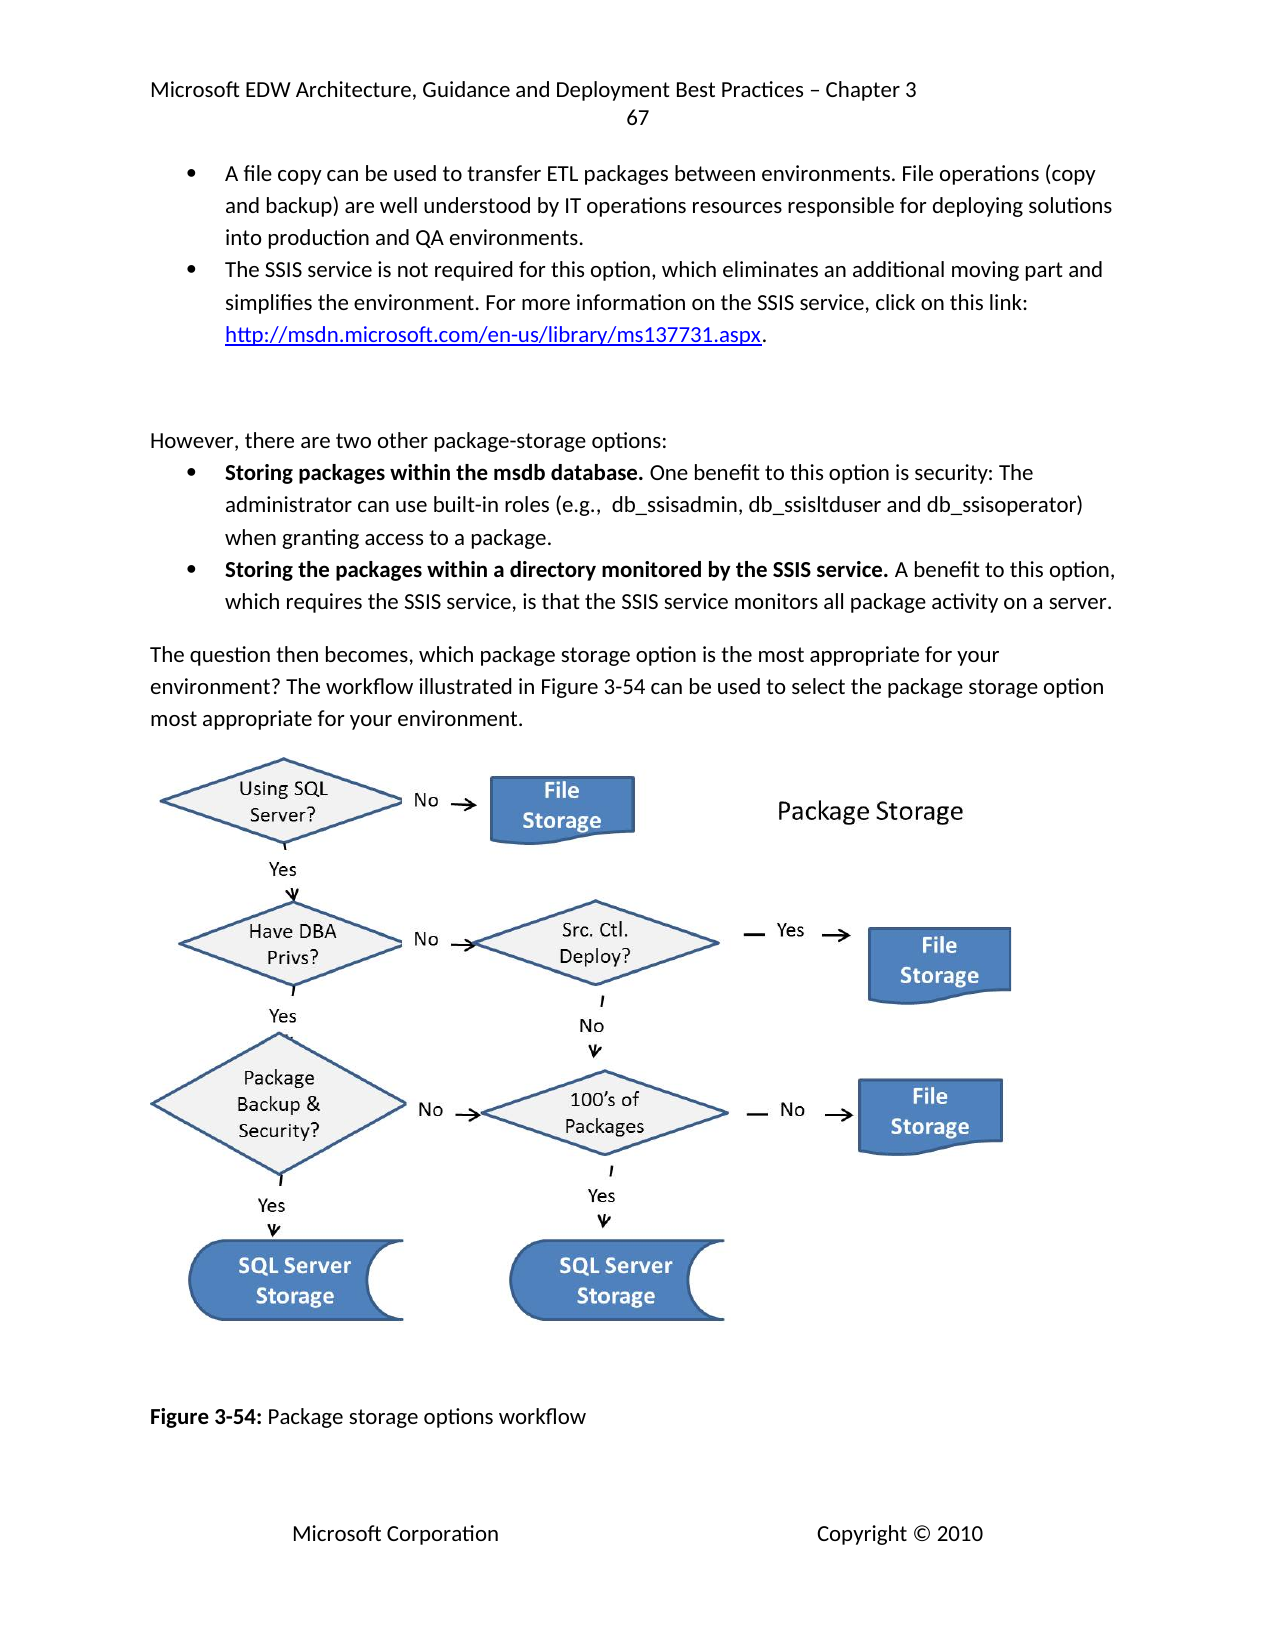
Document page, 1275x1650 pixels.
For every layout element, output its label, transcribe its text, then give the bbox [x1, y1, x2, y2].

list The SSIS service is not required for this option, which eliminates an additional moving part and simplifies the environment. For more information on the SSIS service, click on this link: http://msdn.microsoft.com/en-us/library/ms137731.aspx. [187, 256, 1125, 348]
list A file copy can be used to transfer ETL packages between environments. File operations (copy and backup) are well understood by IT operations resources responsible for deploying solutions into production and QA environments. [187, 159, 1125, 251]
text Figure 3-54: Package storage options workflow [150, 1402, 1125, 1430]
text The question then becomes, which package storage option is the most appropriate for your environment? The workflow illustrated in Figure 3-54 can be used to select the package storage option most appropriate for your environment. [150, 640, 1125, 732]
list However, there are two other package-storage options: [150, 426, 1125, 454]
picture [150, 757, 1012, 1325]
list Storing the packages within a directory monitored by the SSIS service. A benefit to this option, which requires the SSIS service, is that the SSIS service monitors all package activity on a server. [187, 555, 1125, 615]
list Storing packages within the msdb database. One benefit to this option is security: The administrator can use built-in roles (e.g., db_ssisadmin, db_ssisltduser and db_ssisoperator) when granting access to a package. [187, 458, 1125, 551]
